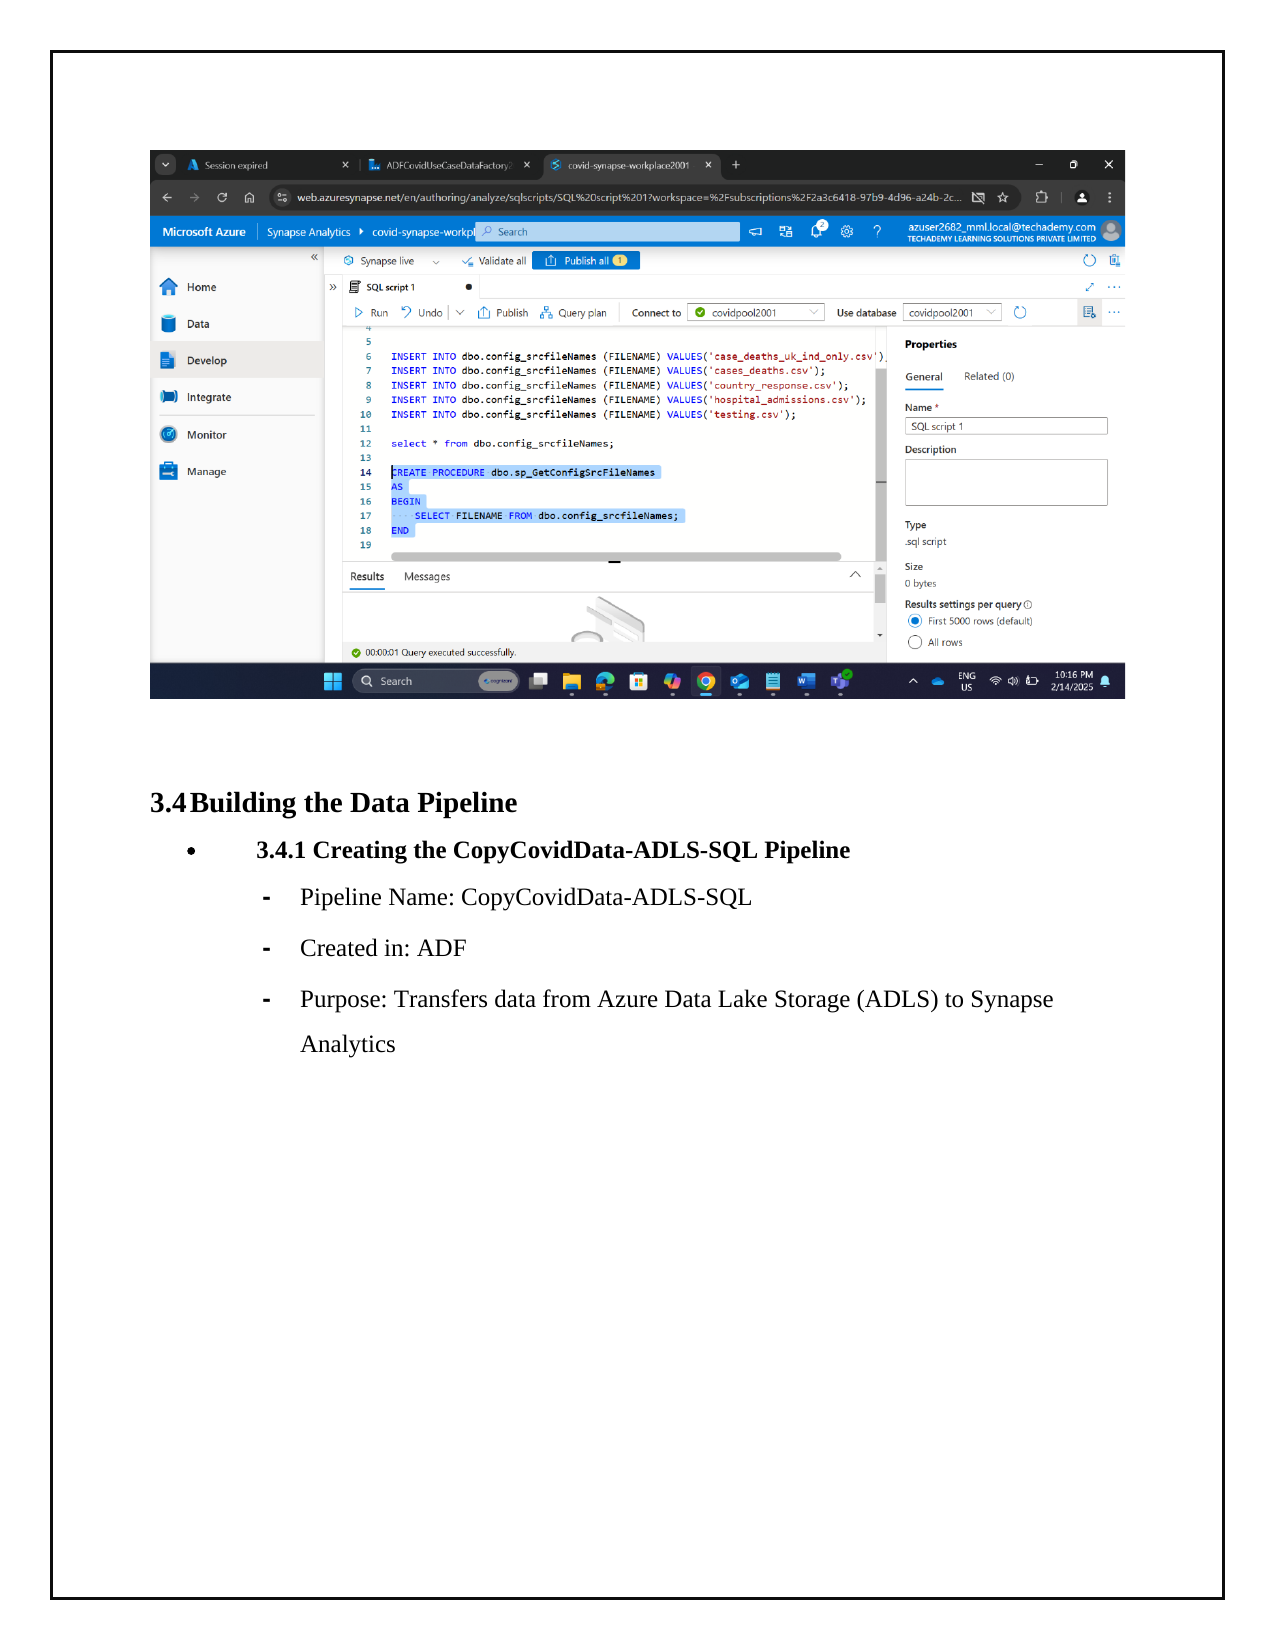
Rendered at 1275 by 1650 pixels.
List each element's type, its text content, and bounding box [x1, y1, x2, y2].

picture [150, 150, 1125, 699]
list Pipeline Name: CopyCovidData-ADLS-SQL [262, 879, 1125, 913]
list Created in: ADF [262, 930, 1125, 964]
list Purpose: Transfers data from Azure Data Lake Storage (ADLS) to Synapse Analytics [262, 981, 1125, 1058]
list 3.4.1 Creating the CopyCovidData-ADLS-SQL Pipeline [187, 835, 1125, 864]
list Building the Data Pipeline [150, 786, 1125, 819]
